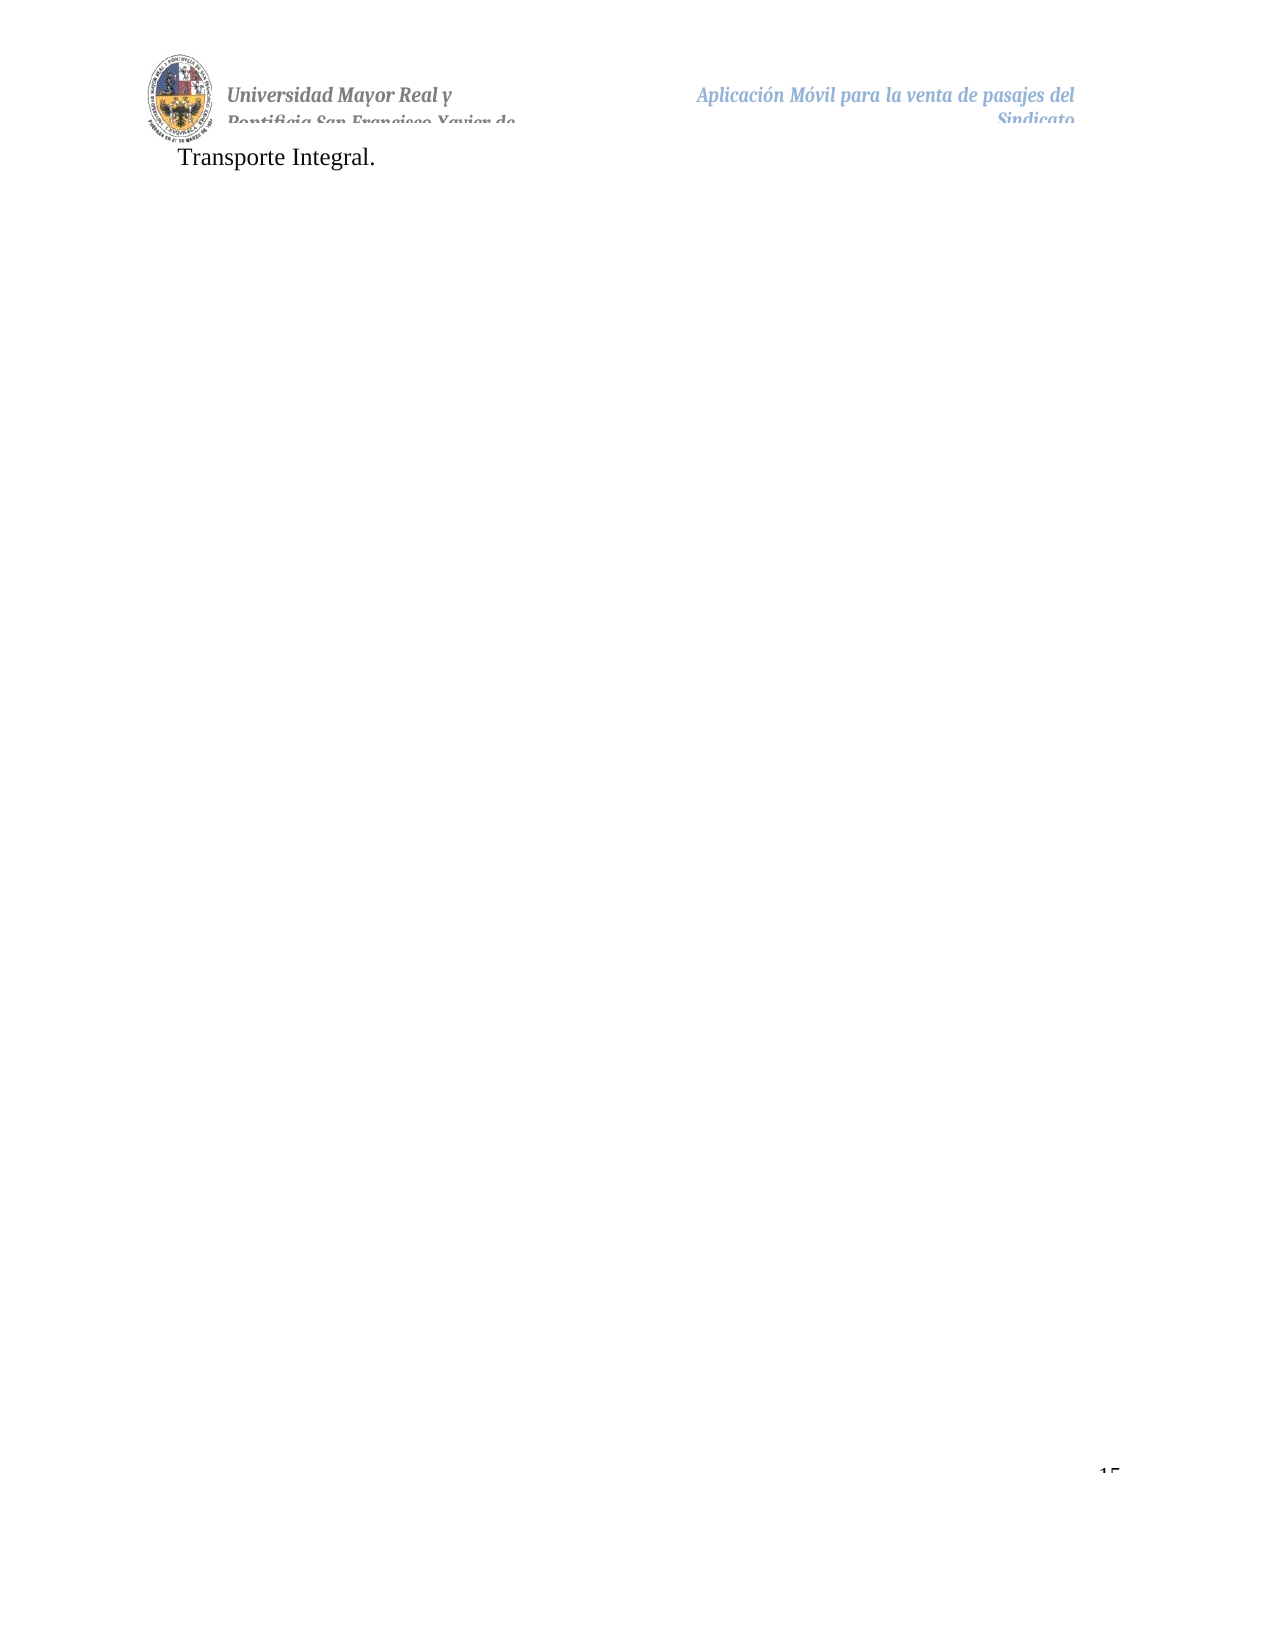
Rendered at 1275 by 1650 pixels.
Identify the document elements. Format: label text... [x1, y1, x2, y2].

picture [147, 54, 213, 143]
